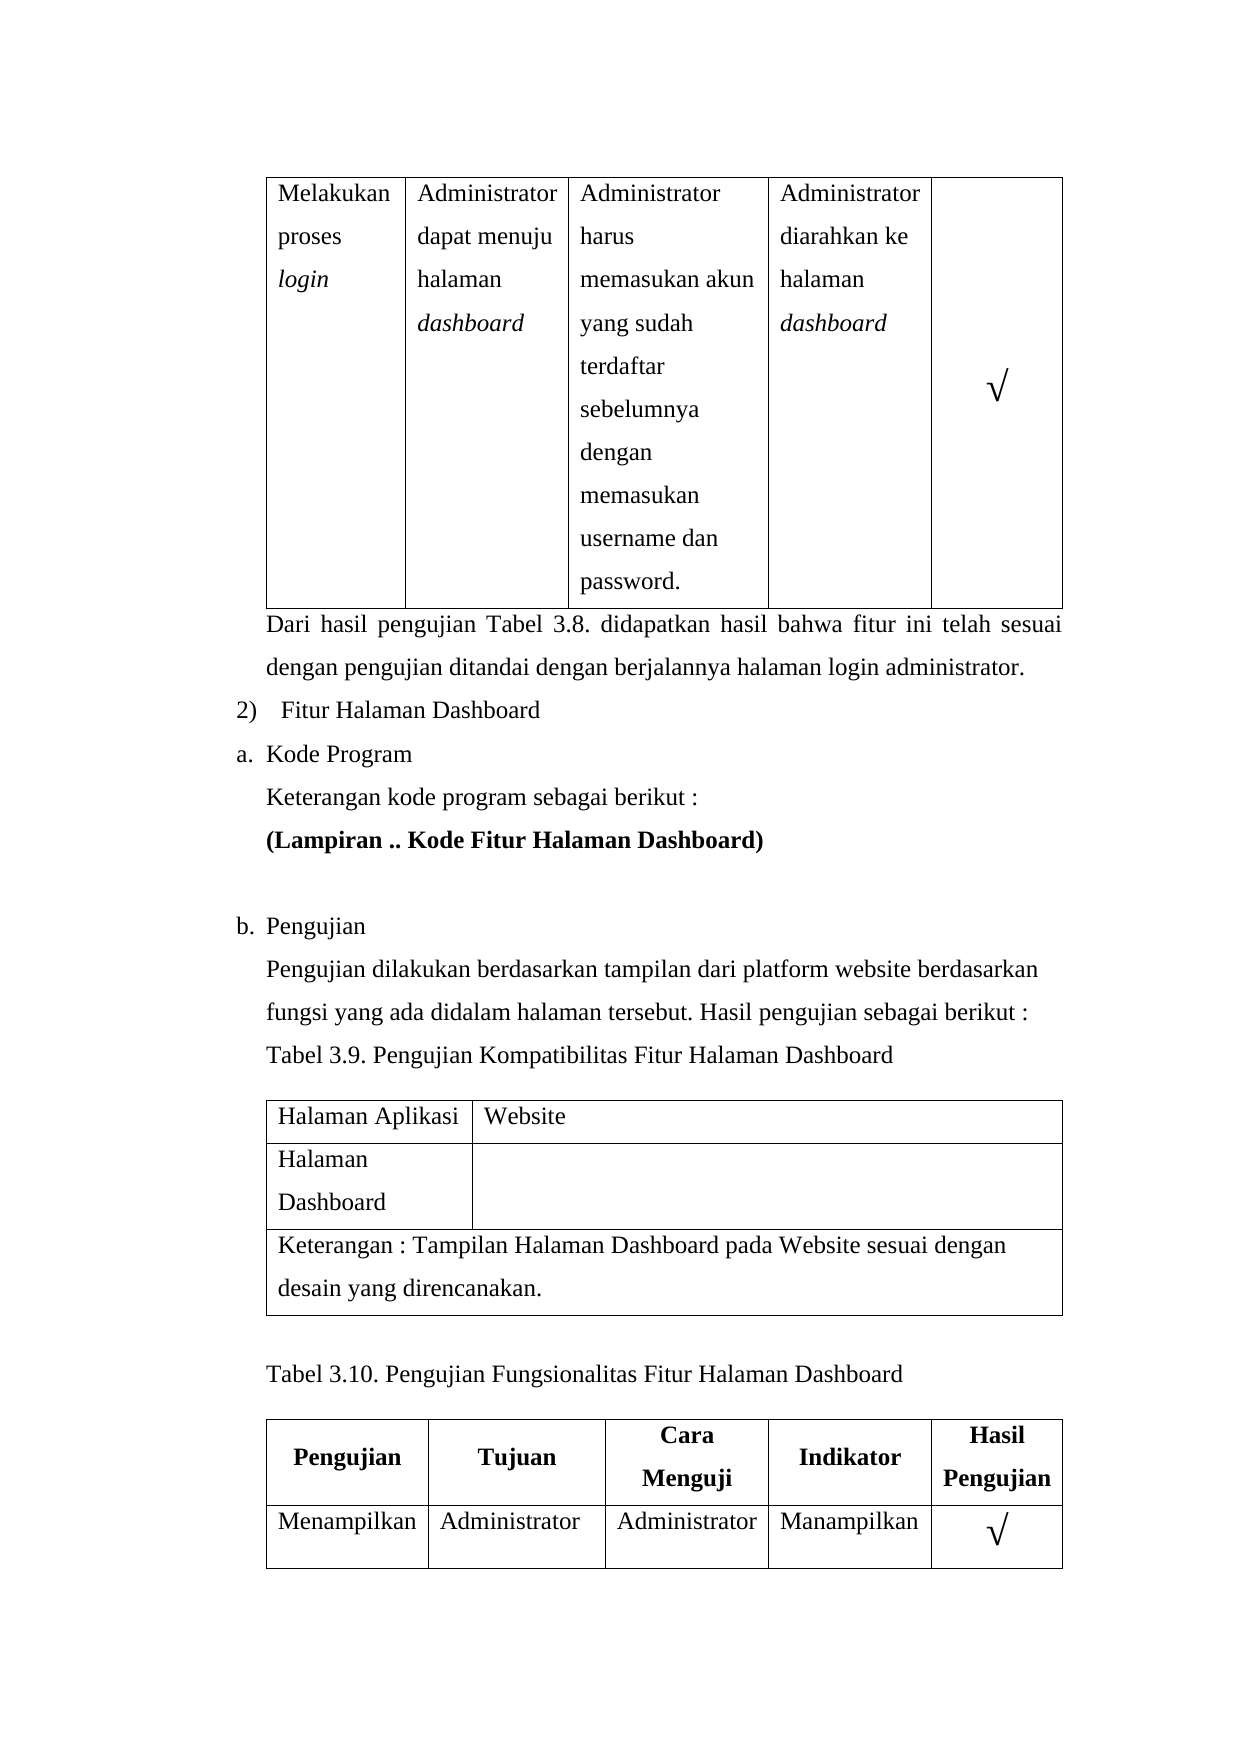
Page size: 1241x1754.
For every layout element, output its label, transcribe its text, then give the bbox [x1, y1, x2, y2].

table_header Tujuan [429, 1420, 605, 1505]
table_header Pengujian [267, 1420, 428, 1505]
table_cell Administrator harus memasukan akun yang sudah terdaftar sebelumnya dengan memasukan username dan password. [569, 178, 768, 608]
table_cell [473, 1144, 1062, 1229]
table_header Halaman Aplikasi [267, 1101, 472, 1143]
table_header Indikator [769, 1420, 931, 1505]
table_header Hasil Pengujian [932, 1420, 1062, 1505]
list Keterangan kode program sebagai berikut : [266, 782, 1063, 811]
table_cell √ [932, 1506, 1062, 1567]
table_header Cara Menguji [606, 1420, 768, 1505]
list Pengujian [236, 911, 1063, 940]
list Kode Program [236, 739, 1063, 767]
list Tabel 3.9. Pengujian Kompatibilitas Fitur Halaman Dashboard [266, 1041, 1063, 1069]
list Dari hasil pengujian Tabel 3.8. didapatkan hasil bahwa fitur ini telah sesuai dengan pengujian ditandai dengan berjalannya halaman login administrator. [266, 609, 1063, 681]
list Tabel 3.10. Pengujian Fungsionalitas Fitur Halaman Dashboard [266, 1359, 1063, 1388]
table_header Website [473, 1101, 1062, 1143]
table_cell Halaman Dashboard [267, 1144, 472, 1229]
list (Lampiran .. Kode Fitur Halaman Dashboard) [266, 825, 1063, 854]
list Pengujian dilakukan berdasarkan tampilan dari platform website berdasarkan fungsi yang ada didalam halaman tersebut. Hasil pengujian sebagai berikut : [266, 954, 1063, 1026]
list Fitur Halaman Dashboard [236, 696, 1063, 724]
table_cell Administrator dapat menuju halaman dashboard [406, 178, 568, 608]
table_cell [429, 1506, 605, 1567]
table_cell Keterangan : Tampilan Halaman Dashboard pada Website sesuai dengan desain yang direncanakan. [267, 1230, 1062, 1315]
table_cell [606, 1506, 768, 1567]
table_cell Administrator diarahkan ke halaman dashboard [769, 178, 931, 608]
table_cell √ [932, 178, 1062, 608]
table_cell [267, 1506, 428, 1567]
table_cell Melakukan proses login [267, 178, 405, 608]
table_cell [769, 1506, 931, 1567]
